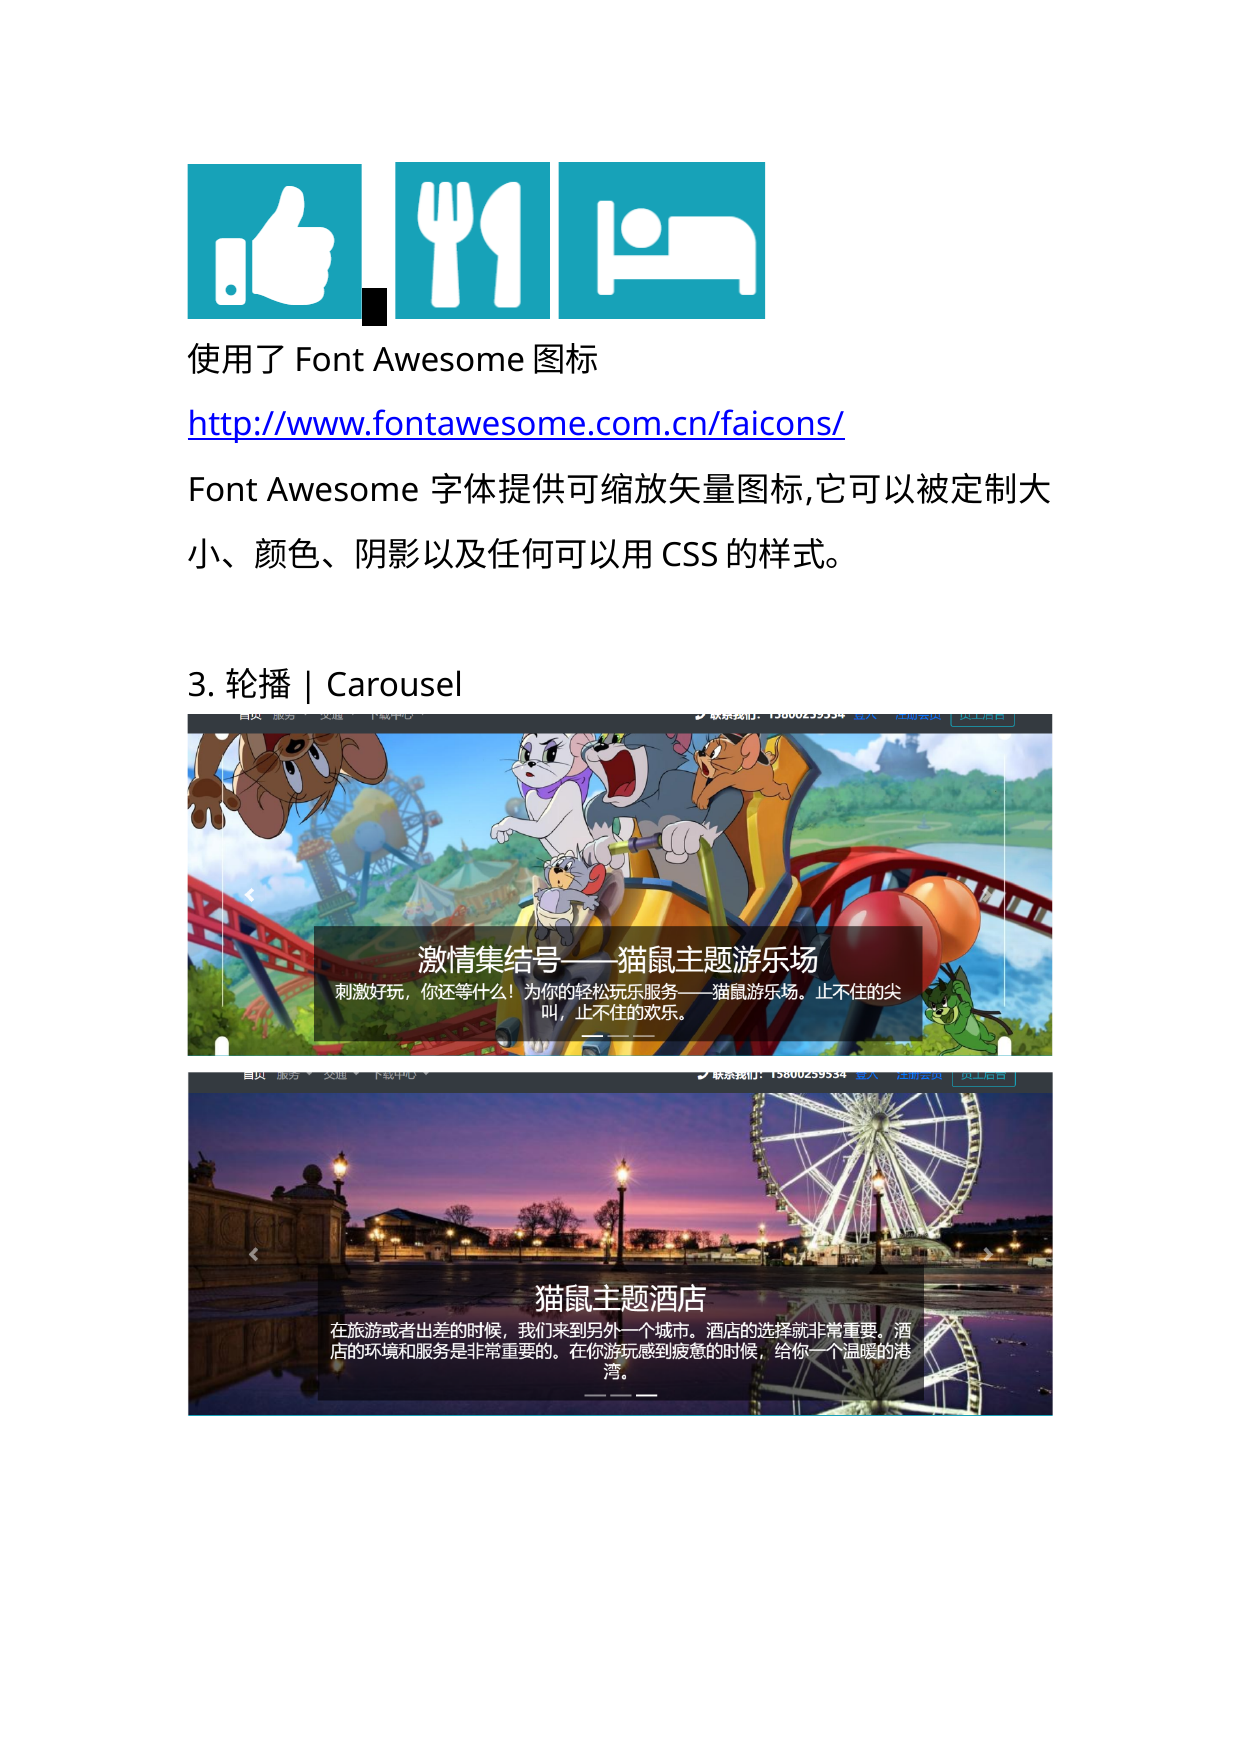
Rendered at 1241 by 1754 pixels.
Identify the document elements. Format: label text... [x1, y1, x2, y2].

text 3. 轮播 | Carousel [187, 649, 1053, 714]
text http://www.fontawesome.com.cn/faicons/ [187, 389, 1053, 454]
text 使用了Font Awesome图标 [187, 324, 1053, 389]
picture [187, 164, 362, 319]
text Font Awesome 字体提供可缩放矢量图标,它可以被定制大小、颜色、阴影以及任何可以用CSS的样式。 [187, 454, 1053, 584]
picture [187, 1072, 1053, 1416]
picture [558, 162, 766, 319]
picture [187, 714, 1053, 1056]
picture [395, 162, 550, 319]
